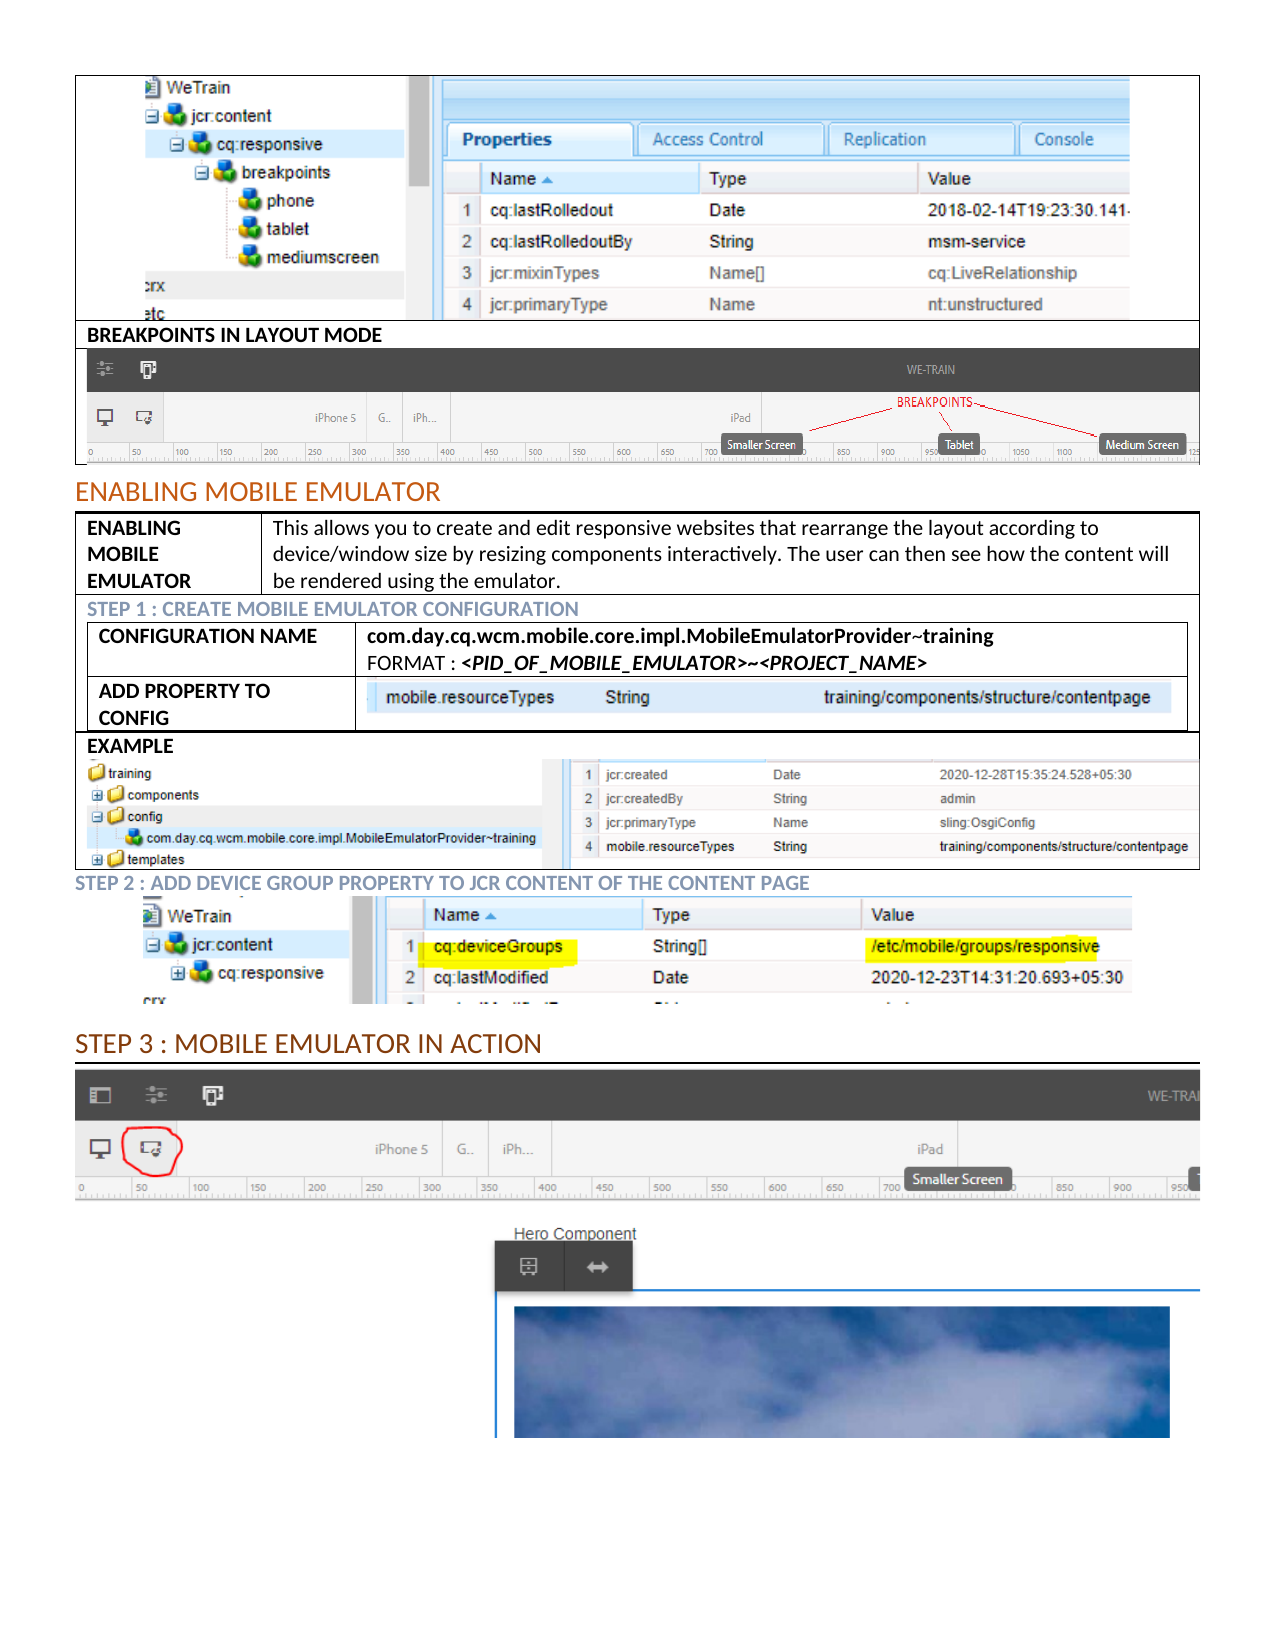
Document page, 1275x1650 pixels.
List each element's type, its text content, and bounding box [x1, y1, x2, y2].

picture [86, 759, 1200, 869]
text STEP 2 : ADD DEVICE GROUP PROPERTY TO JCR CONTENT OF THE CONTENT PAGE [75, 870, 1200, 896]
table_cell [76, 349, 86, 464]
picture [143, 896, 1133, 1004]
table_cell EXAMPLE [76, 733, 1199, 868]
table_header ENABLING MOBILE EMULATOR [76, 514, 261, 594]
table_cell BREAKPOINTS IN LAYOUT MODE [76, 321, 1199, 347]
subtitle ENABLING MOBILE EMULATOR [75, 473, 1200, 511]
subtitle STEP 3 : MOBILE EMULATOR IN ACTION [75, 1025, 1200, 1062]
picture [75, 1064, 1200, 1438]
table_cell [1130, 76, 1199, 320]
picture [86, 348, 1200, 465]
table_cell [76, 76, 145, 320]
picture [366, 677, 1172, 723]
table_header This allows you to create and edit responsive websites that rearrange the layout according to device/window size by resizing components interactively. The user can then see how the content will be rendered using the emulator. [262, 514, 1199, 594]
picture [145, 76, 1130, 320]
table_cell STEP 1 : CREATE MOBILE EMULATOR CONFIGURATION [76, 595, 1199, 731]
